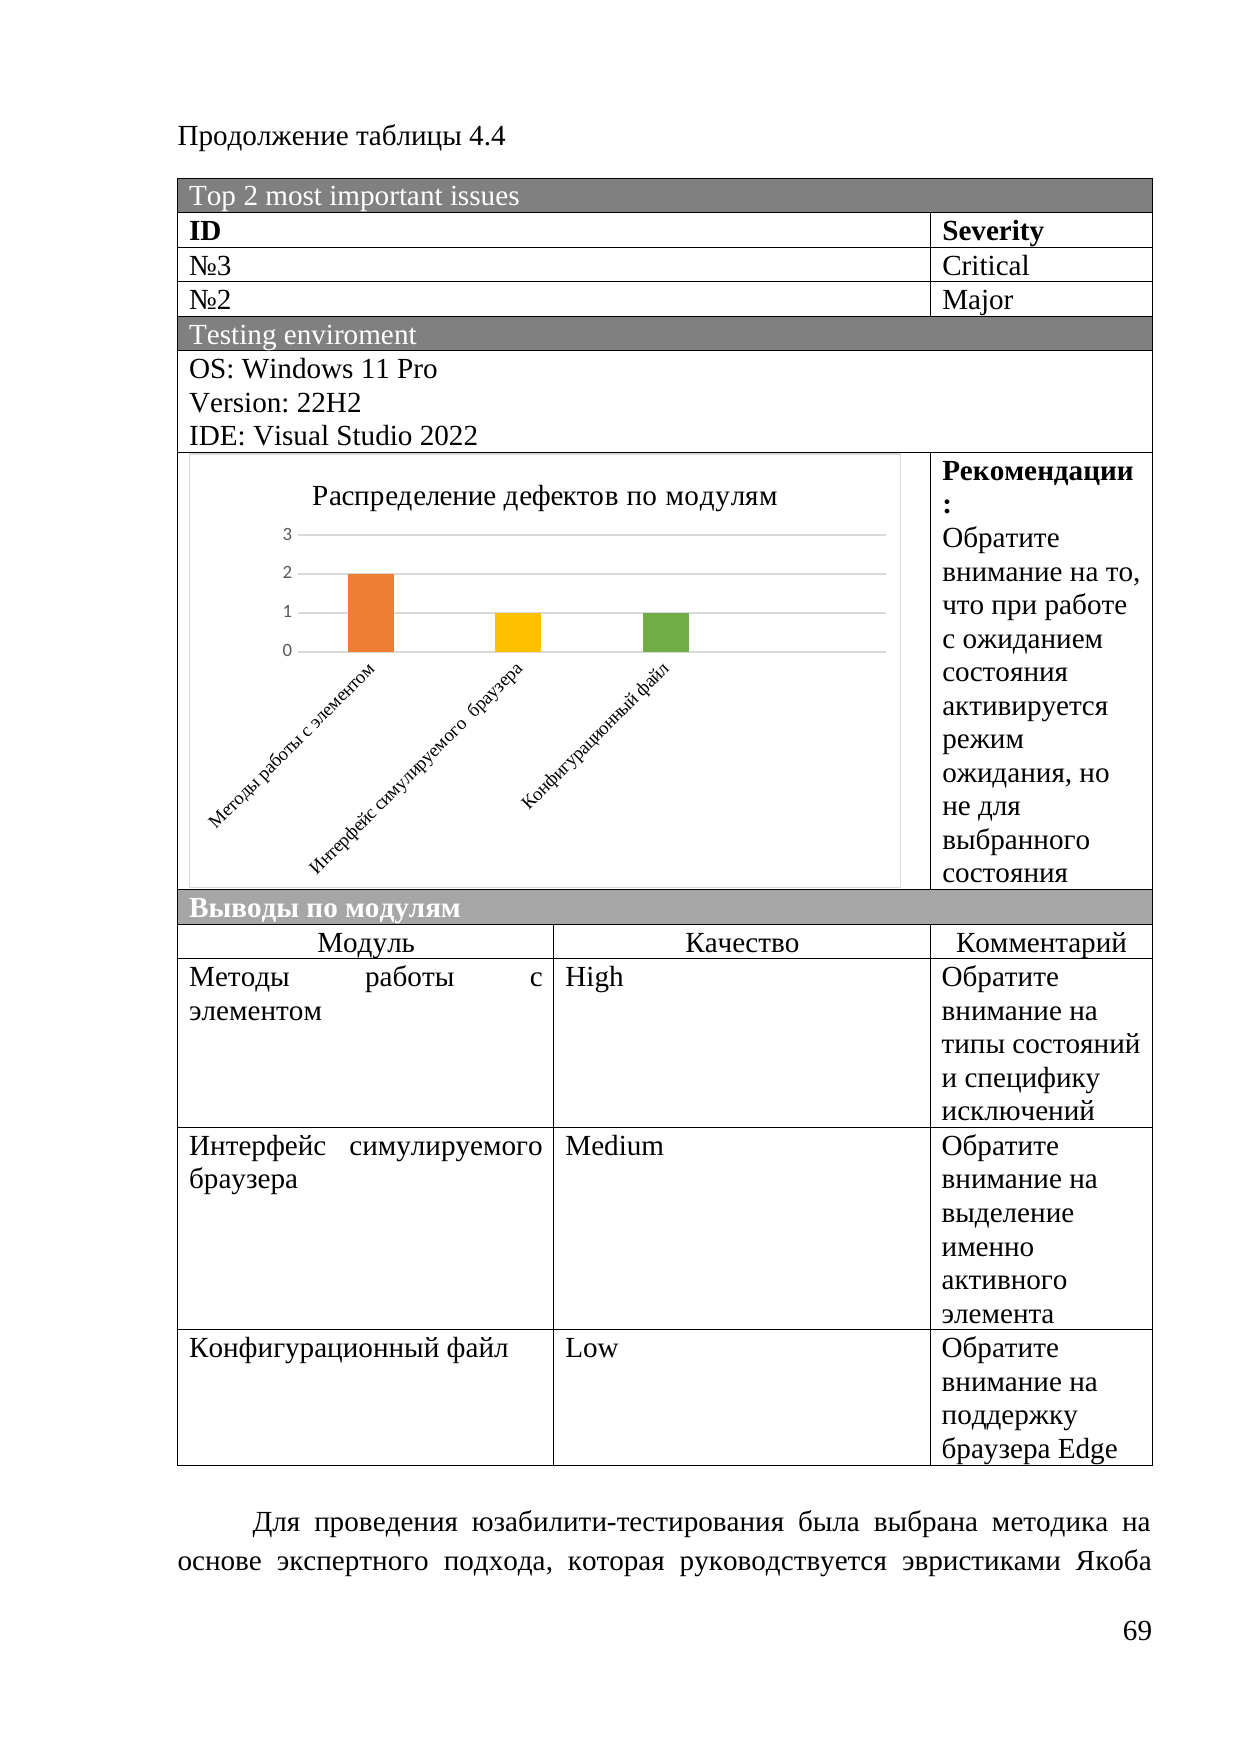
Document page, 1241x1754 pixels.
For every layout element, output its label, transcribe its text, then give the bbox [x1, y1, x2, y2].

table_cell Конфигурационный файл [178, 1330, 553, 1464]
table_cell Обратите внимание на типы состояний и специфику исключений [931, 959, 1152, 1127]
text Продолжение таблицы 4.4 [177, 118, 1152, 152]
table_cell Качество [554, 925, 930, 958]
table_cell Выводы по модулям [178, 890, 1152, 924]
table_cell Testing enviroment [178, 317, 1152, 350]
table_cell High [554, 959, 930, 1127]
table_cell Major [931, 282, 1152, 316]
table_cell Severity [931, 213, 1152, 247]
table_cell ID [178, 213, 930, 247]
table_cell Рекомендации: Обратите внимание на то, что при работе с ожиданием состояния активируется режим ожидания, но не для выбранного состояния [931, 453, 1152, 889]
table_cell Low [554, 1330, 930, 1464]
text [177, 1504, 1152, 1576]
table_cell Critical [931, 248, 1152, 281]
table_cell №2 [178, 282, 930, 316]
table_cell Интерфейс симулируемого браузера [178, 1128, 553, 1329]
table_cell Модуль [178, 925, 553, 958]
table_cell OS: Windows 11 Pro Version: 22H2 IDE: Visual Studio 2022 [178, 351, 1152, 452]
table_cell Методы работы с элементом [178, 959, 553, 1127]
table_header Top 2 most important issues [178, 179, 1152, 212]
table_cell [178, 453, 930, 889]
table_cell Обратите внимание на выделение именно активного элемента [931, 1128, 1152, 1329]
table_cell Обратите внимание на поддержку браузера Edge [931, 1330, 1152, 1464]
table_cell Medium [554, 1128, 930, 1329]
table_cell Комментарий [931, 925, 1152, 958]
table_cell №3 [178, 248, 930, 281]
